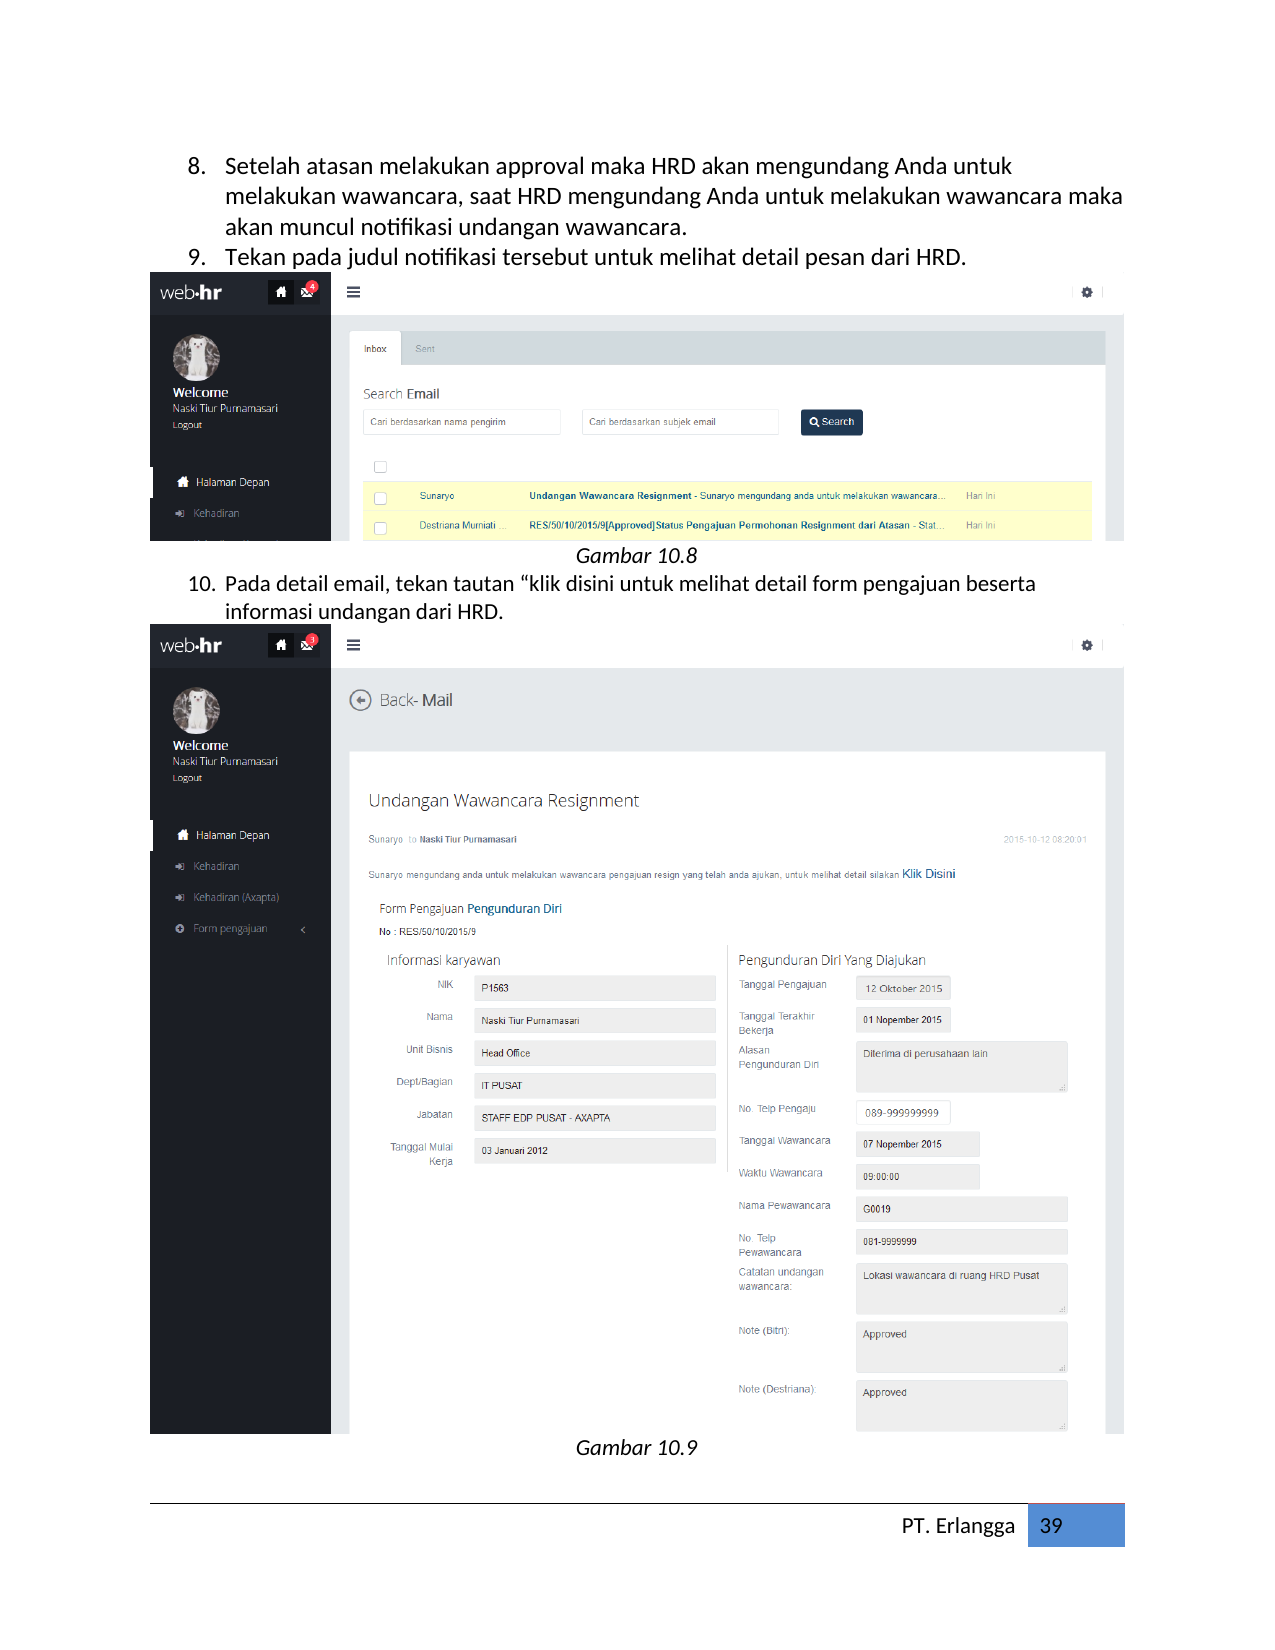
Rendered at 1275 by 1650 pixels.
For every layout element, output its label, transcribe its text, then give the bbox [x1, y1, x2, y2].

text Gambar 10.8 [150, 541, 1125, 569]
text Gambar 10.9 [150, 1433, 1125, 1461]
picture [150, 624, 1124, 1434]
list Pada detail email, tekan tautan “klik disini untuk melihat detail form pengajuan beserta informasi undangan dari HRD. [187, 569, 1125, 625]
list Tekan pada judul notifikasi tersebut untuk melihat detail pesan dari HRD. [187, 242, 1125, 272]
list Setelah atasan melakukan approval maka HRD akan mengundang Anda untuk melakukan wawancara, saat HRD mengundang Anda untuk melakukan wawancara maka akan muncul notifikasi undangan wawancara. [187, 150, 1125, 242]
picture [150, 272, 1124, 541]
